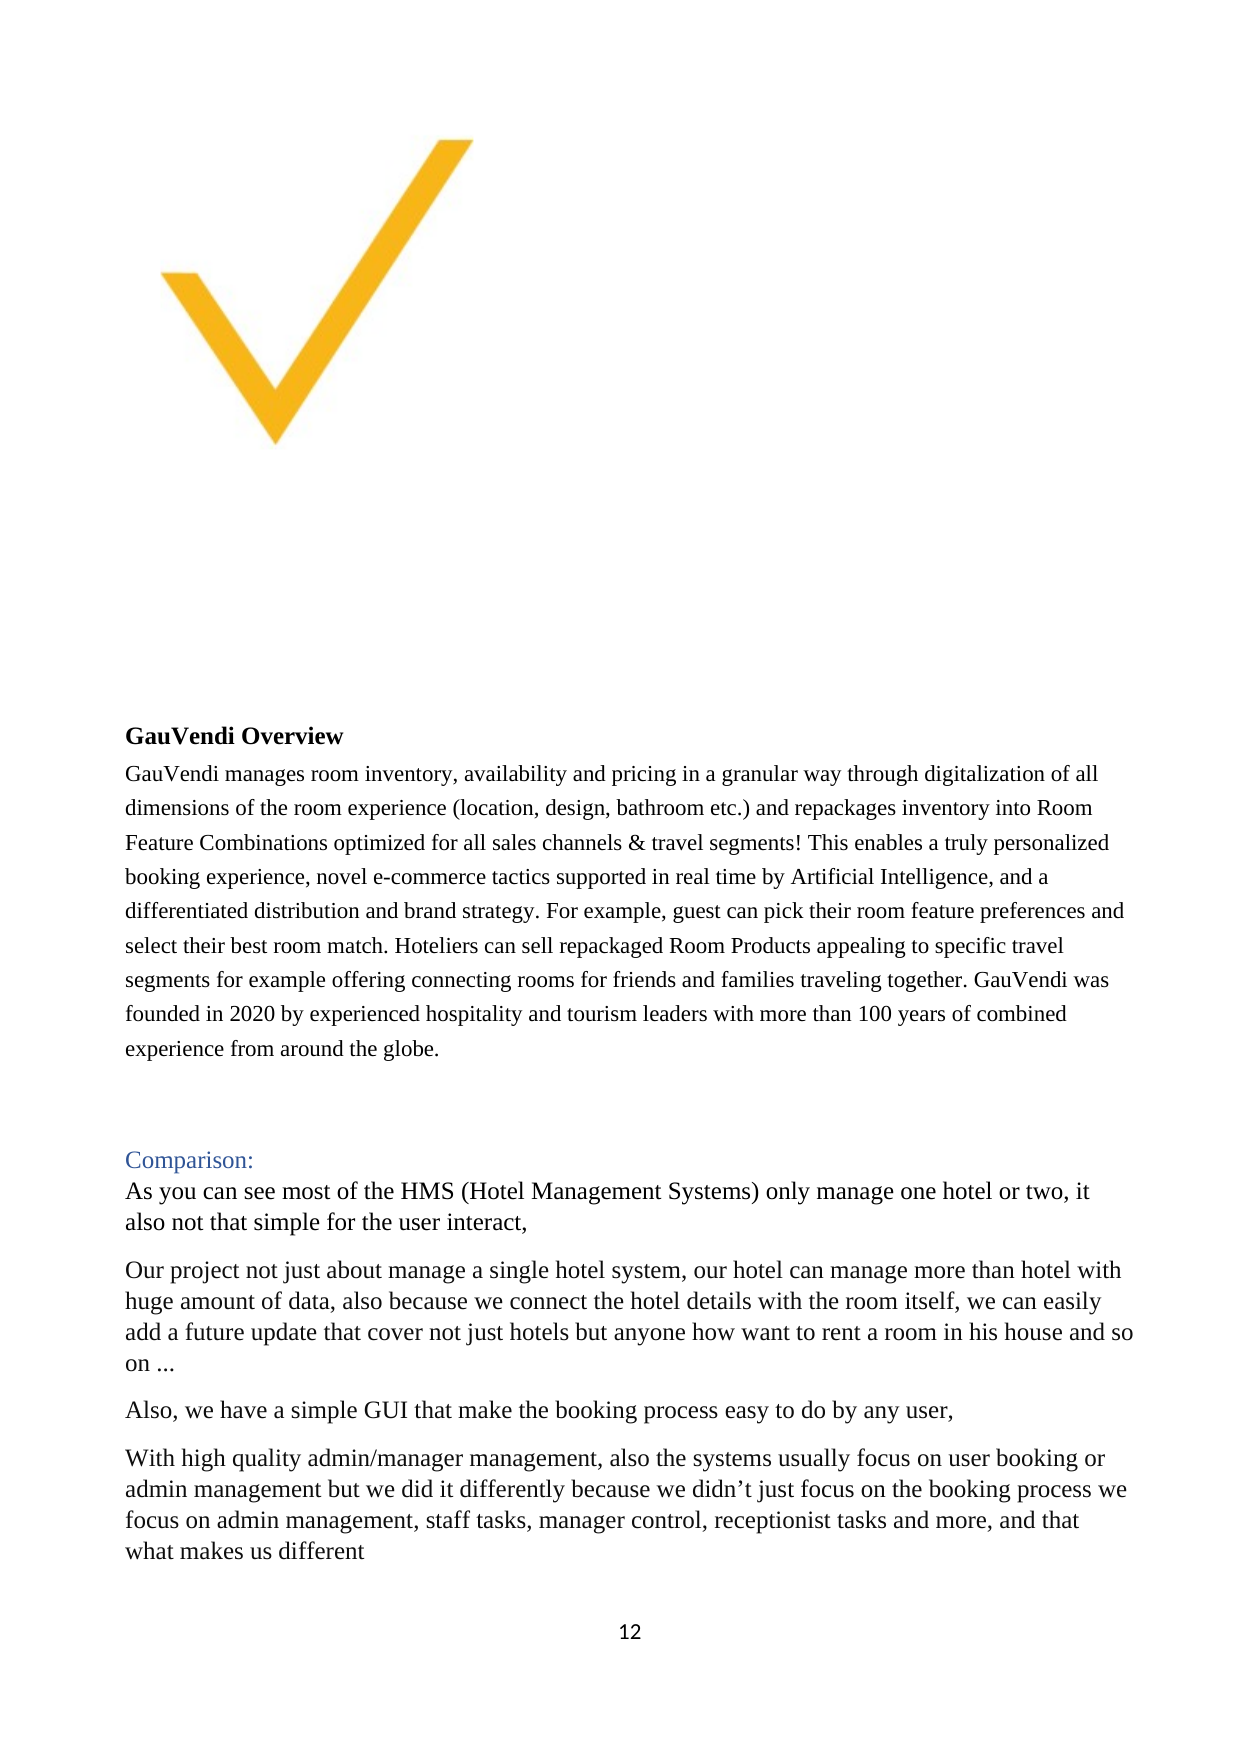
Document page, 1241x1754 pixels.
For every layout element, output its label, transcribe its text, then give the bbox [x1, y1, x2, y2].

text GauVendi manages room inventory, availability and pricing in a granular way through digitalization of all dimensions of the room experience (location, design, bathroom etc.) and repackages inventory into Room Feature Combinations optimized for all sales channels & travel segments! This enables a truly personalized booking experience, novel e-commerce tactics supported in real time by Artificial Intelligence, and a differentiated distribution and brand strategy. For example, guest can pick their room feature preferences and select their best room match. Hoteliers can sell repackaged Room Products appealing to specific travel segments for example offering connecting rooms for friends and families traveling together. GauVendi was founded in 2020 by experienced hospitality and tourism leaders with more than 100 years of combined experience from around the globe. [125, 752, 1134, 1061]
picture [125, 102, 508, 481]
text Our project not just about manage a single hotel system, our hotel can manage more than hotel with huge amount of data, also because we connect the hotel details with the room itself, we can easily add a future update that cover not just hotels but anyone how want to rent a room in his house and so on ... [125, 1255, 1134, 1377]
subtitle Comparison: [125, 1146, 1134, 1174]
text As you can see most of the HMS (Hotel Management Systems) only manage one hotel or two, it also not that simple for the user interact, [125, 1176, 1134, 1236]
text Also, we have a simple GUI that make the booking process easy to do by any user, [125, 1396, 1134, 1424]
text With high quality admin/manager management, also the systems usually focus on user booking or admin management but we did it differently because we didn’t just focus on the booking process we focus on admin management, staff tasks, manager control, receptionist tasks and more, and that what makes us different [125, 1443, 1134, 1565]
subtitle GauVendi Overview [125, 721, 1134, 749]
